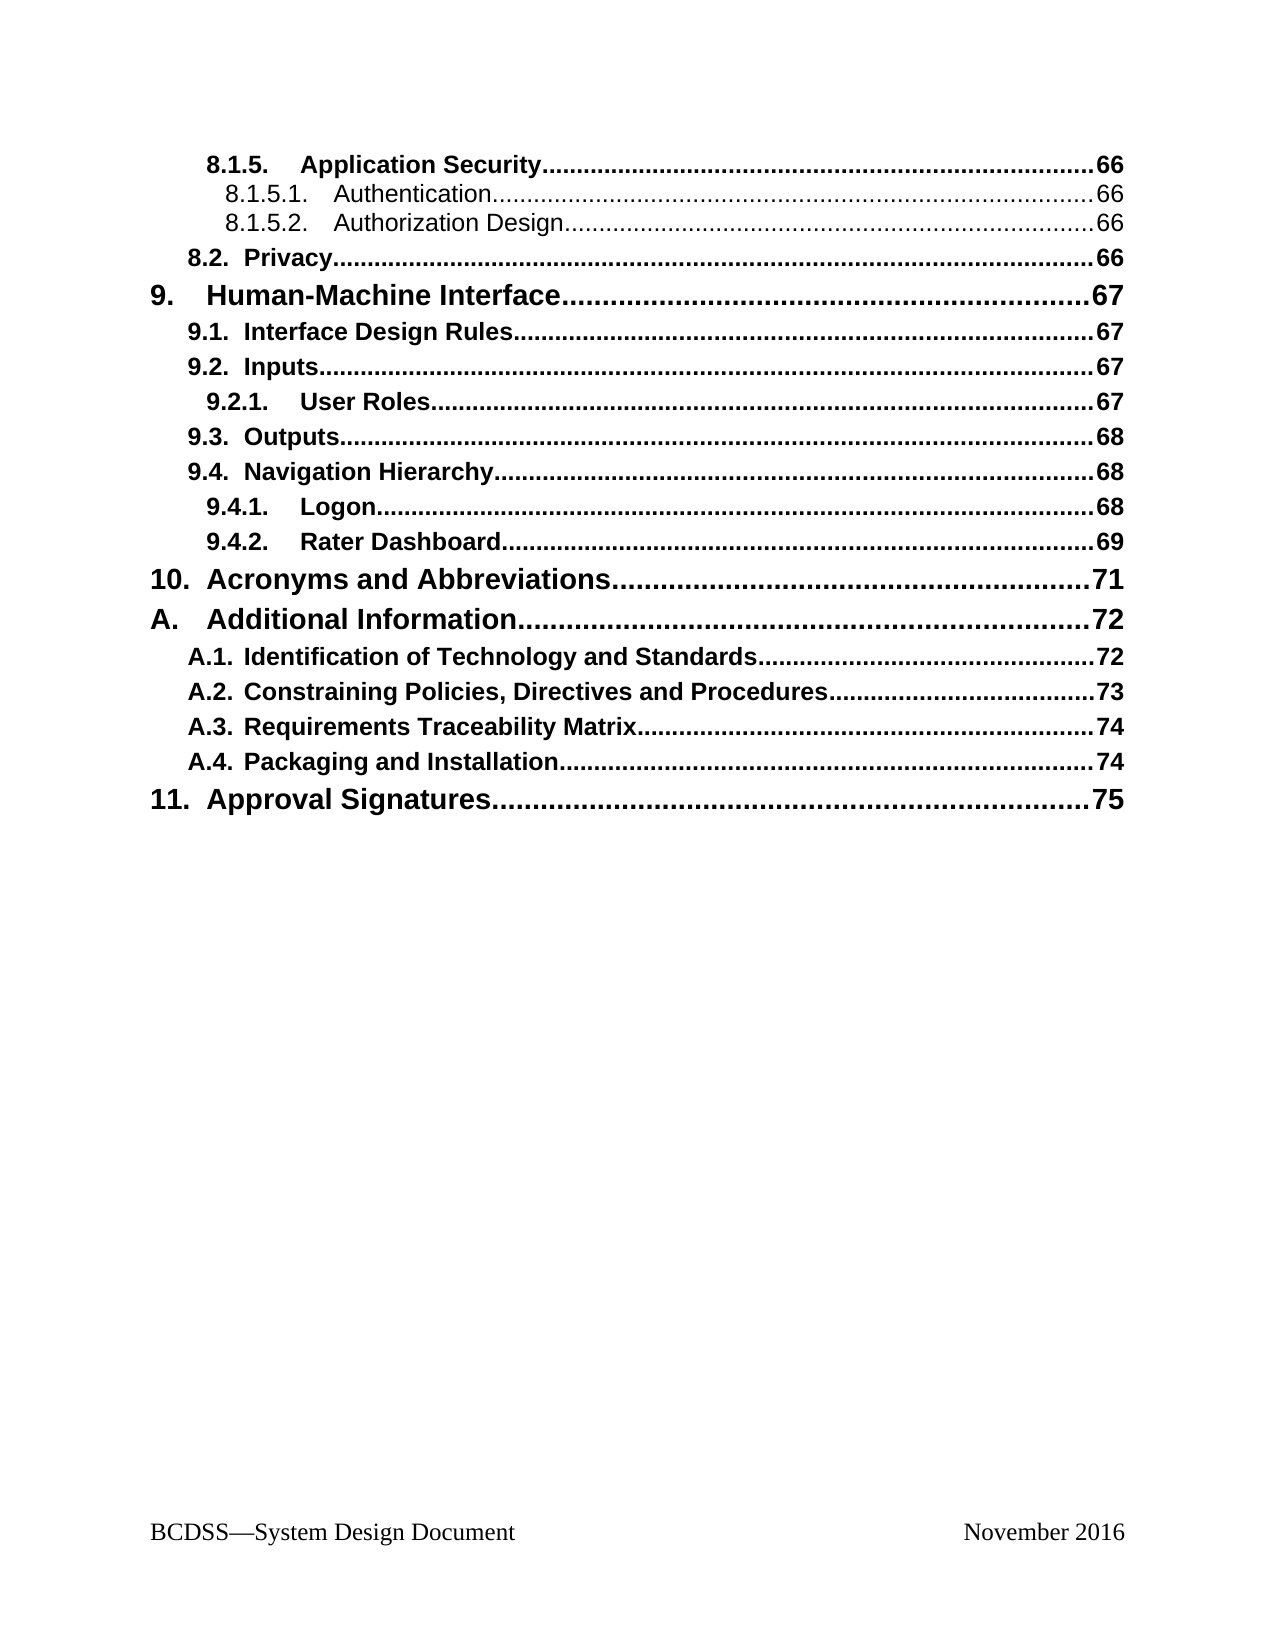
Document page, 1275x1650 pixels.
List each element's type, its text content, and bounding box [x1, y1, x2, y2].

text 9. Human-Machine Interface 67 [150, 277, 1125, 311]
text 9.3. Outputs 68 [187, 422, 1125, 451]
text A. Additional Information 72 [150, 602, 1125, 636]
text A.2. Constraining Policies, Directives and Procedures 73 [187, 677, 1125, 706]
text 8.1.5. Application Security 66 [206, 150, 1125, 179]
text 8.1.5.2. Authorization Design 66 [225, 207, 1125, 236]
text 9.2.1. User Roles 67 [206, 387, 1125, 416]
text A.1. Identification of Technology and Standards 72 [187, 642, 1125, 671]
text 8.1.5.1. Authentication 66 [225, 179, 1125, 207]
text 9.4. Navigation Hierarchy 68 [187, 457, 1125, 486]
text 11. Approval Signatures 75 [150, 782, 1125, 815]
text A.4. Packaging and Installation 74 [187, 747, 1125, 776]
text A.3. Requirements Traceability Matrix 74 [187, 712, 1125, 741]
text 9.1. Interface Design Rules 67 [187, 317, 1125, 346]
text 9.2. Inputs 67 [187, 352, 1125, 381]
text 8.2. Privacy 66 [187, 242, 1125, 271]
text 10. Acronyms and Abbreviations 71 [150, 562, 1125, 596]
text 9.4.1. Logon 68 [206, 492, 1125, 521]
text 9.4.2. Rater Dashboard 69 [206, 527, 1125, 556]
